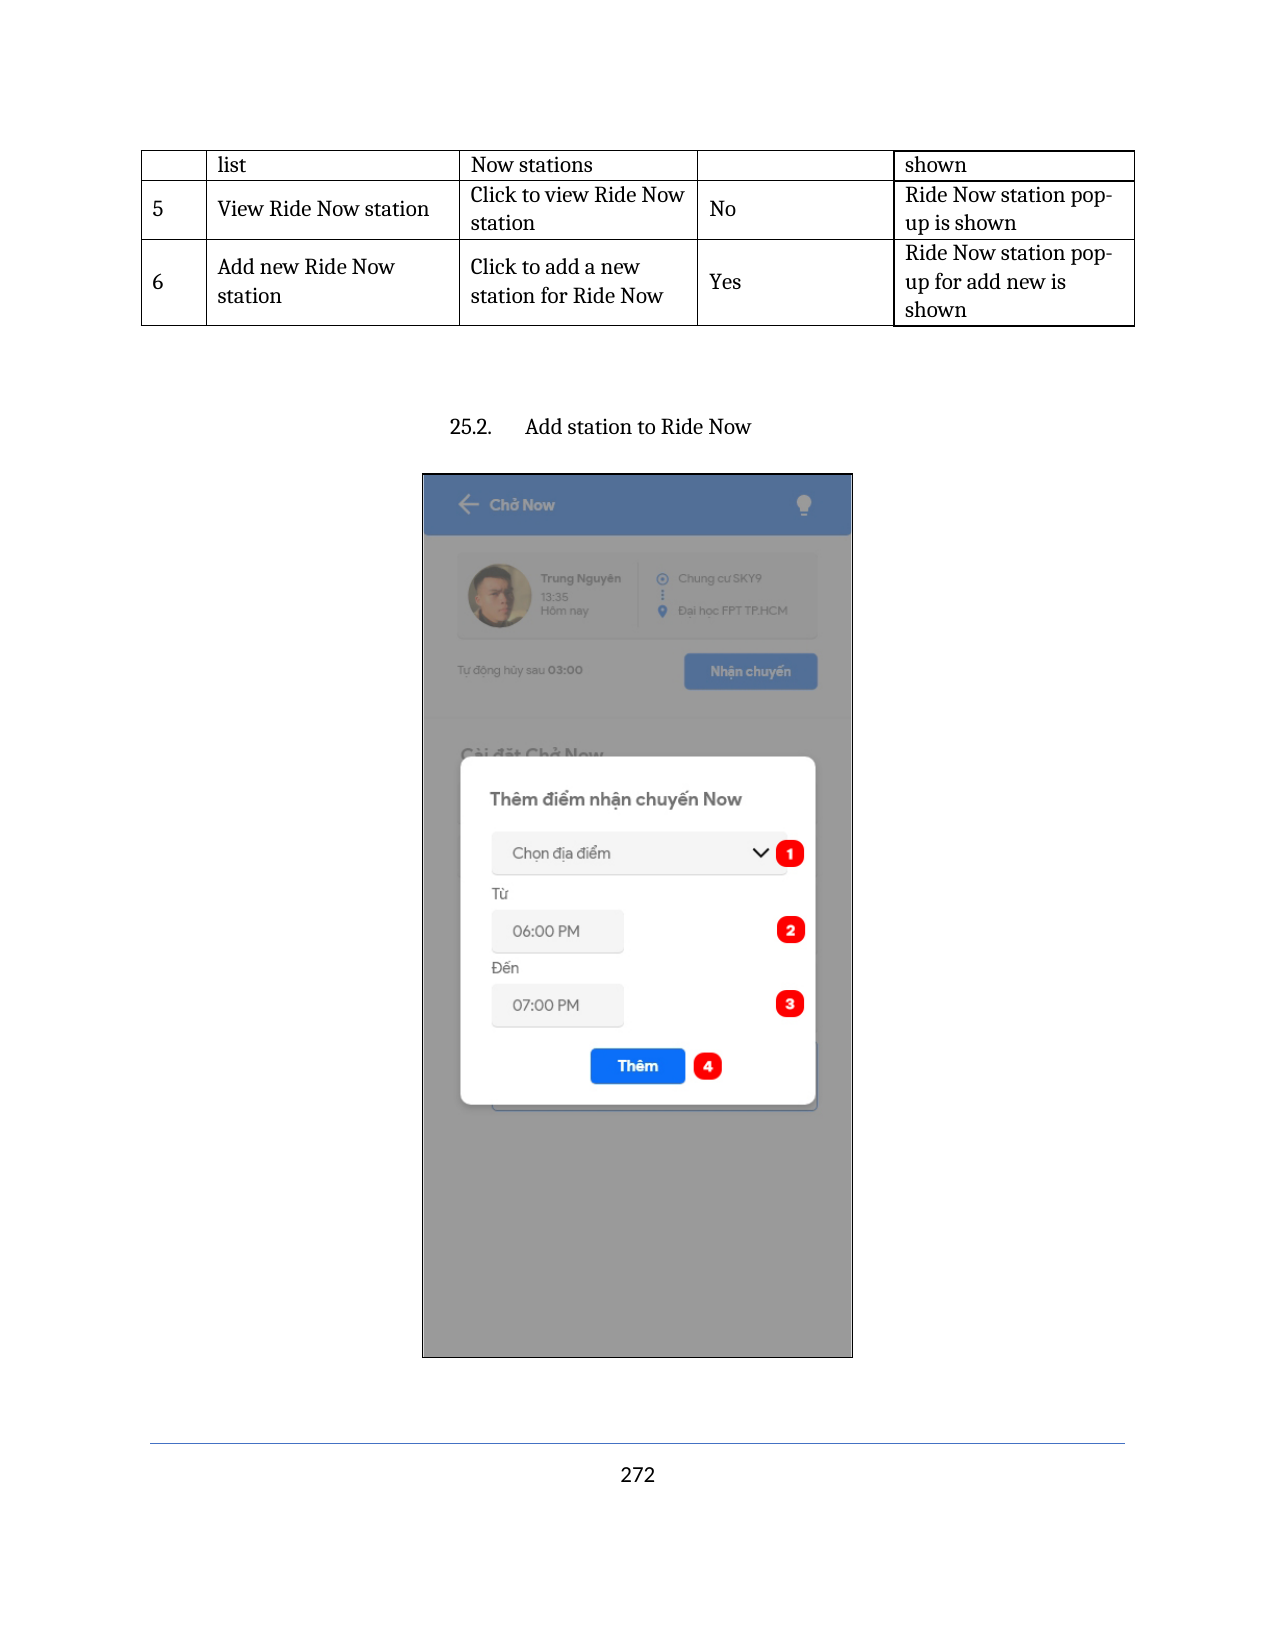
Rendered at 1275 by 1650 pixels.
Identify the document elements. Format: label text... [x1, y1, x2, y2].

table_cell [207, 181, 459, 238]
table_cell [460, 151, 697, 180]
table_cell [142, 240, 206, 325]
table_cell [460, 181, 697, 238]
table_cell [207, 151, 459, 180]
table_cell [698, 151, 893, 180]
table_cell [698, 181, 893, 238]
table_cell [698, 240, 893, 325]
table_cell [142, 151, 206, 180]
list Add station to Ride Now [450, 414, 1125, 440]
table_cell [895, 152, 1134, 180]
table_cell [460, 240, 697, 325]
picture [423, 475, 852, 1357]
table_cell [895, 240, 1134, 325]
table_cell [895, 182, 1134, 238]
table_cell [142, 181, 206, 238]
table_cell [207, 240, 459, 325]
